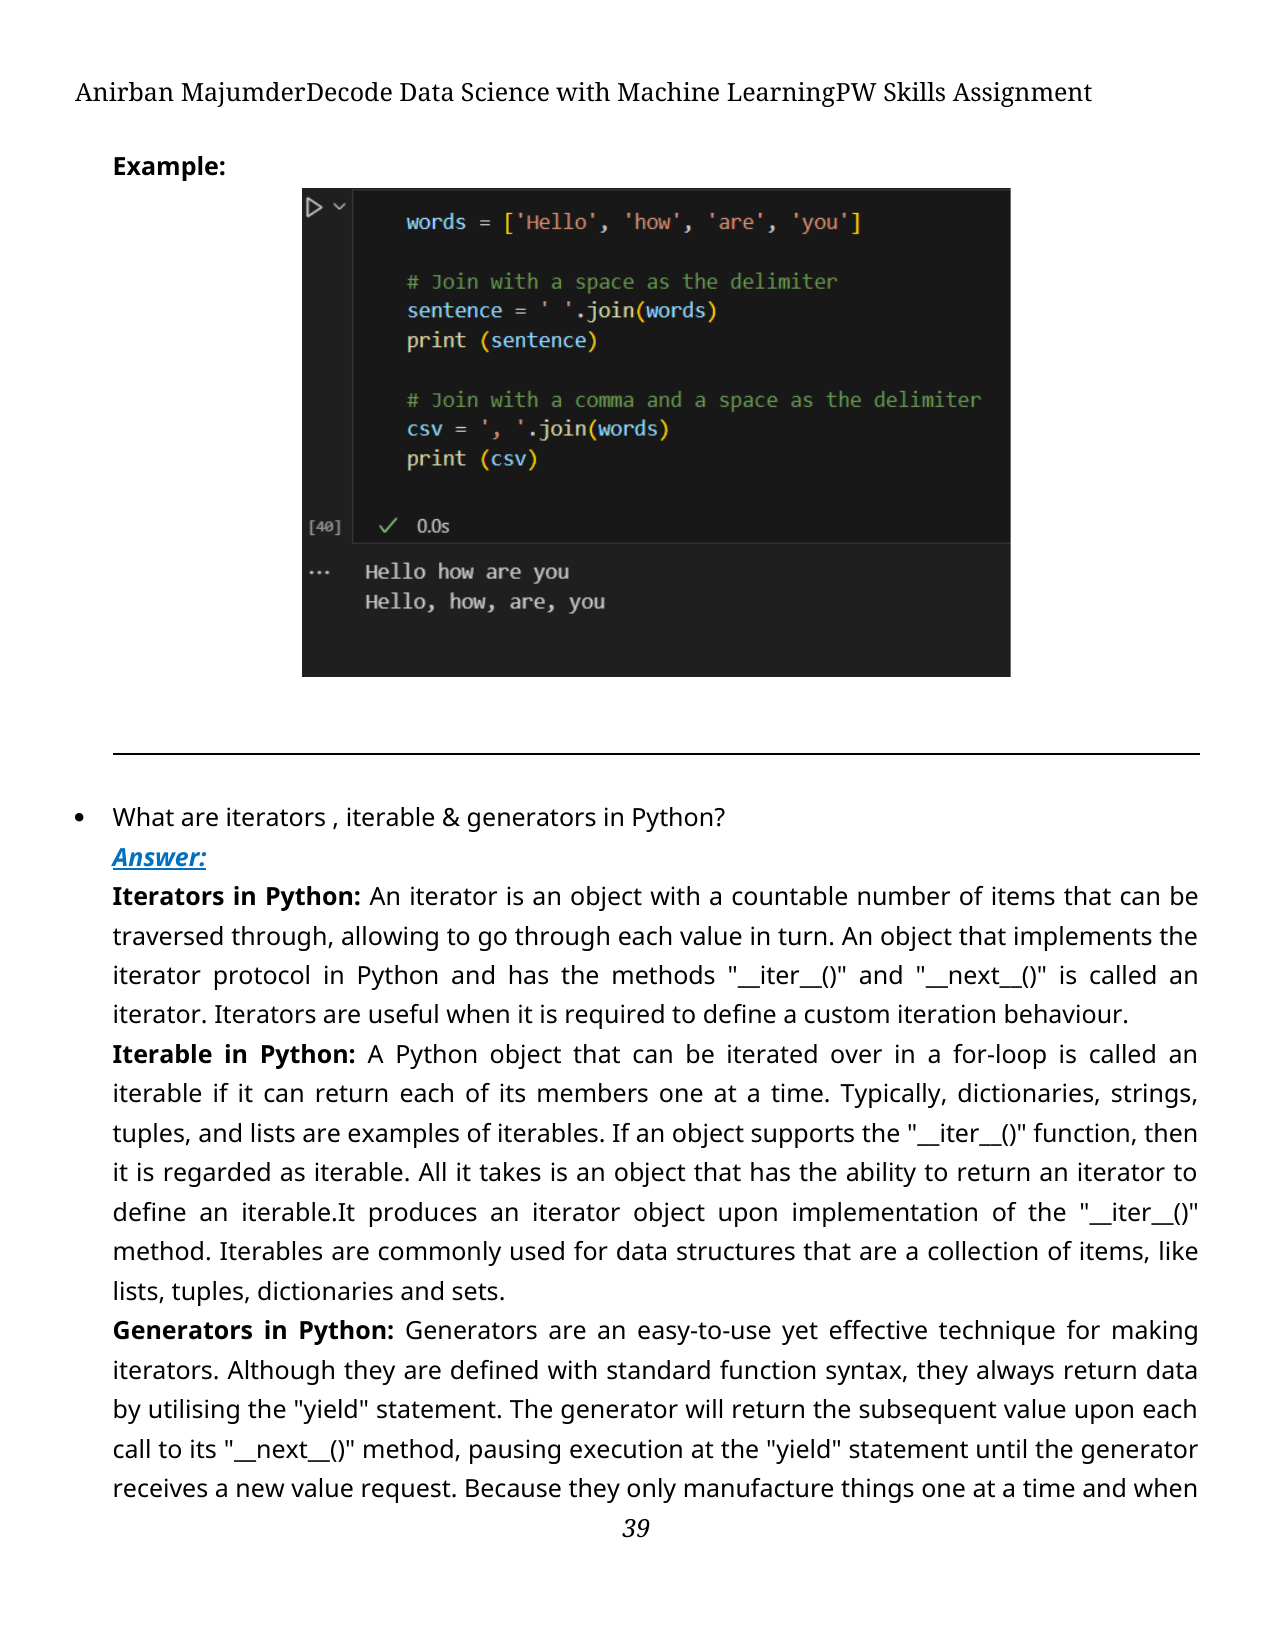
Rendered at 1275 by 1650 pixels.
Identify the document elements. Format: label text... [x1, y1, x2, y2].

list Iterable in Python: A Python object that can be iterated over in a for-loop is called an iterable if it can return each of its members one at a time. Typically, dictionaries, strings, tuples, and lists are examples of iterables. If an object supports the "__iter__()" function, then it is regarded as iterable. All it takes is an object that has the ability to return an iterator to define an iterable.It produces an iterator object upon implementation of the "__iter__()" method. Iterables are commonly used for data structures that are a collection of items, like lists, tuples, dictionaries and sets. [112, 1037, 1200, 1308]
list Iterators in Python: An iterator is an object with a countable number of items that can be traversed through, allowing to go through each value in turn. An object that implements the iterator protocol in Python and has the methods "__iter__()" and "__next__()" is called an iterator. Iterators are useful when it is required to define a custom iteration behaviour. [112, 879, 1200, 1031]
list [112, 1313, 1200, 1505]
list Answer: [112, 839, 1200, 873]
list Example: [112, 148, 1200, 183]
picture [302, 188, 1011, 677]
list What are iterators , iterable & generators in Python? [75, 800, 1200, 834]
